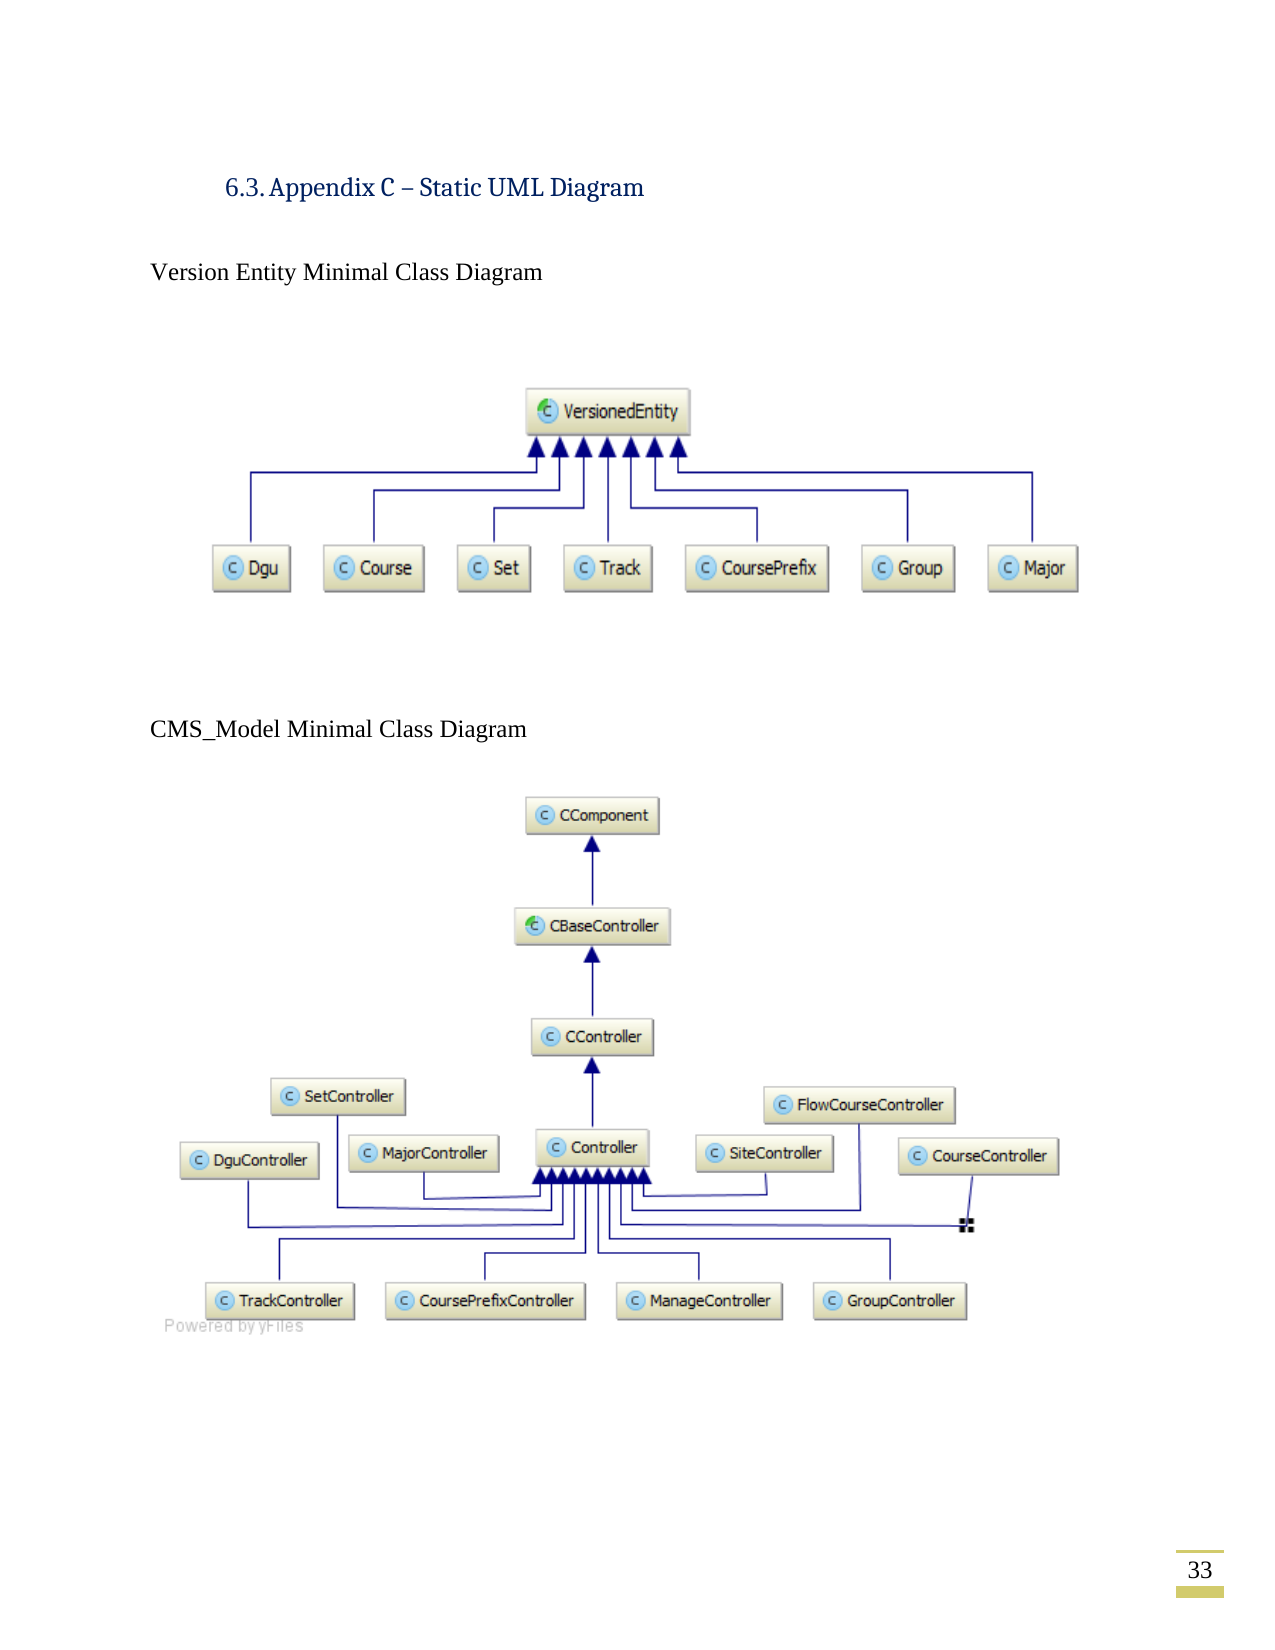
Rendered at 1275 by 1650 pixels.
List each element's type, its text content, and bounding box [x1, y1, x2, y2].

picture [150, 310, 1125, 689]
subtitle Appendix C – Static UML Diagram [225, 171, 1125, 203]
text Version Entity Minimal Class Diagram [150, 257, 1125, 286]
picture [150, 767, 1088, 1349]
text CMS_Model Minimal Class Diagram [150, 714, 1125, 743]
